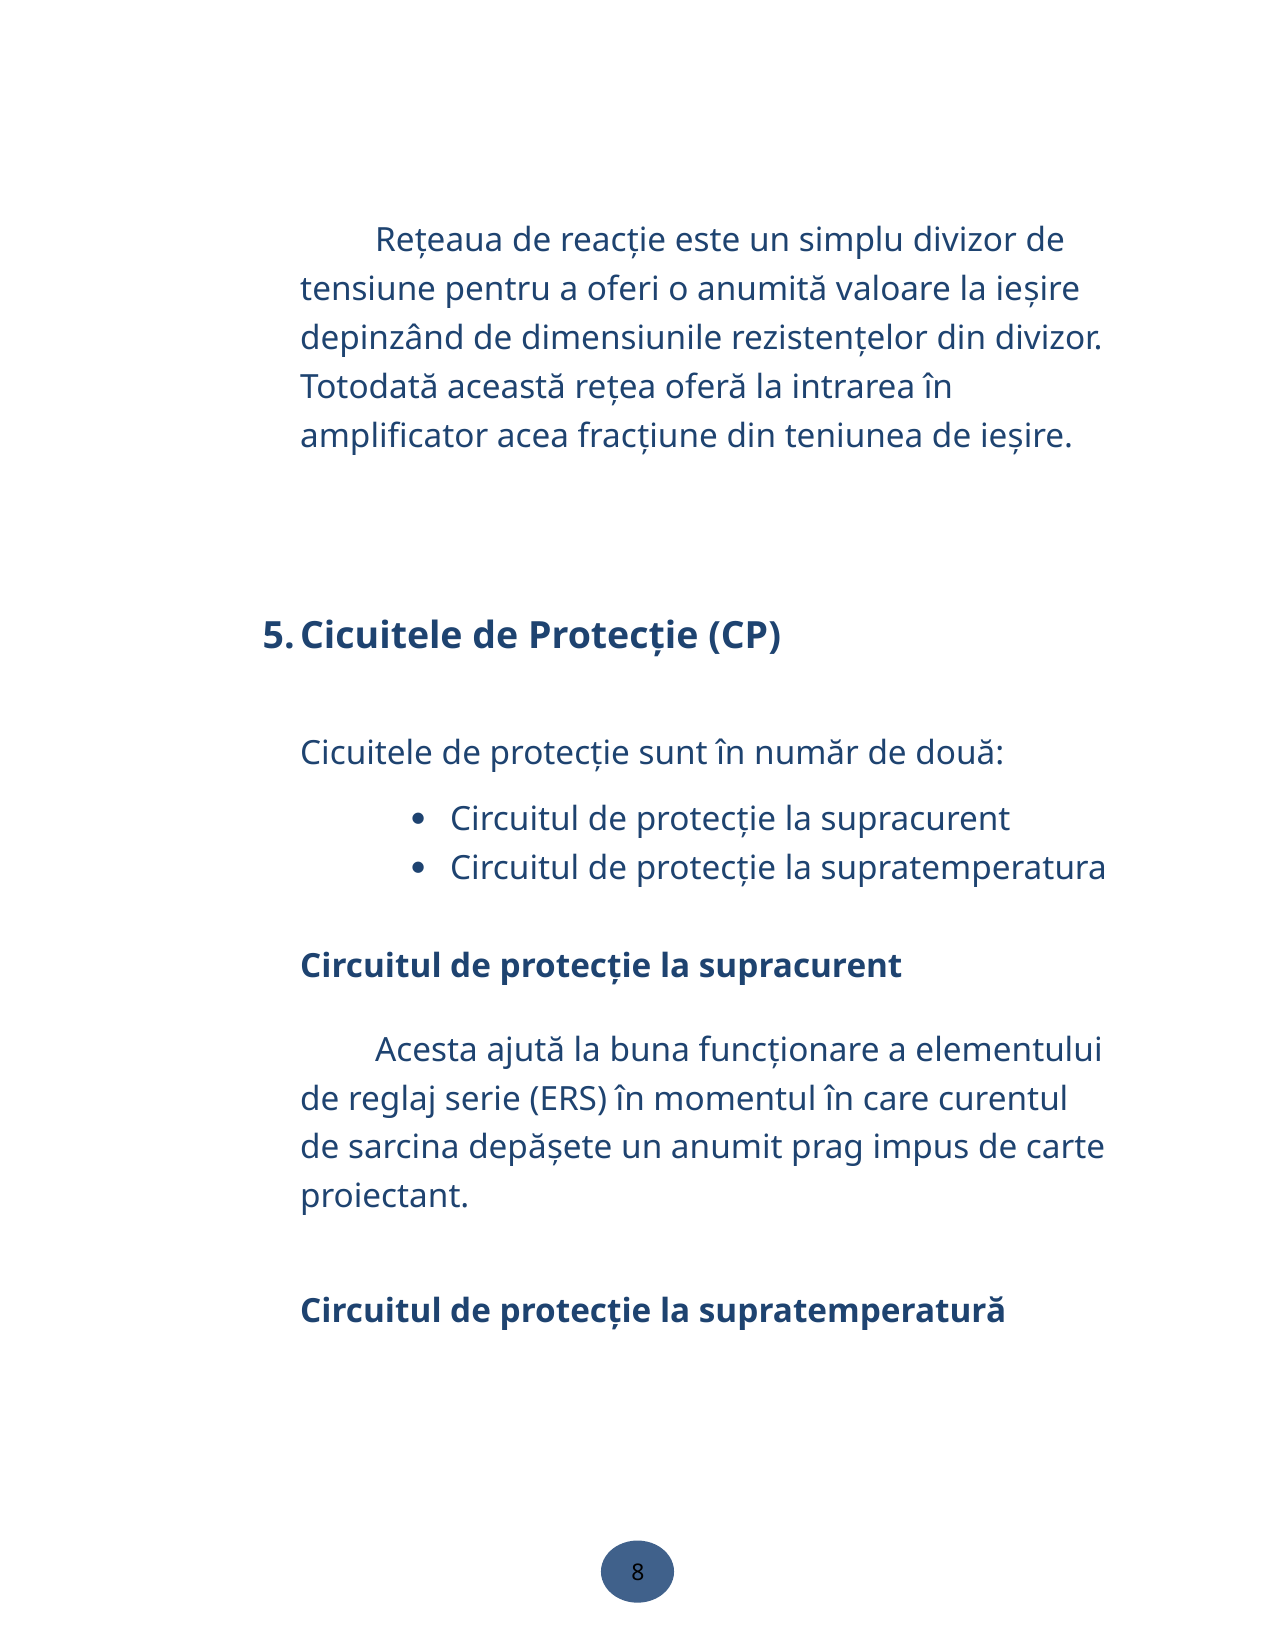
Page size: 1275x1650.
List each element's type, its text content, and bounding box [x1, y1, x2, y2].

list Circuitul de protecție la supratemperatura [412, 844, 1125, 889]
list Cicuitele de Protecție (CP) [262, 608, 1125, 659]
list Acesta ajută la buna funcționare a elementului de reglaj serie (ERS) în momentul în care curentul de sarcina depășete un anumit prag impus de carte proiectant. [300, 1025, 1125, 1218]
text Rețeaua de reacție este un simplu divizor de tensiune pentru a oferi o anumită valoare la ieșire depinzând de dimensiunile rezistențelor din divizor. Totodată această rețea oferă la intrarea în amplificator acea fracțiune din teniunea de ieșire. [300, 216, 1125, 457]
text Cicuitele de protecție sunt în număr de două: [300, 729, 1125, 774]
list Circuitul de protecție la supracurent [300, 942, 1125, 987]
list Circuitul de protecție la supracurent [412, 795, 1125, 840]
text Circuitul de protecție la supratemperatură [225, 1287, 1125, 1332]
